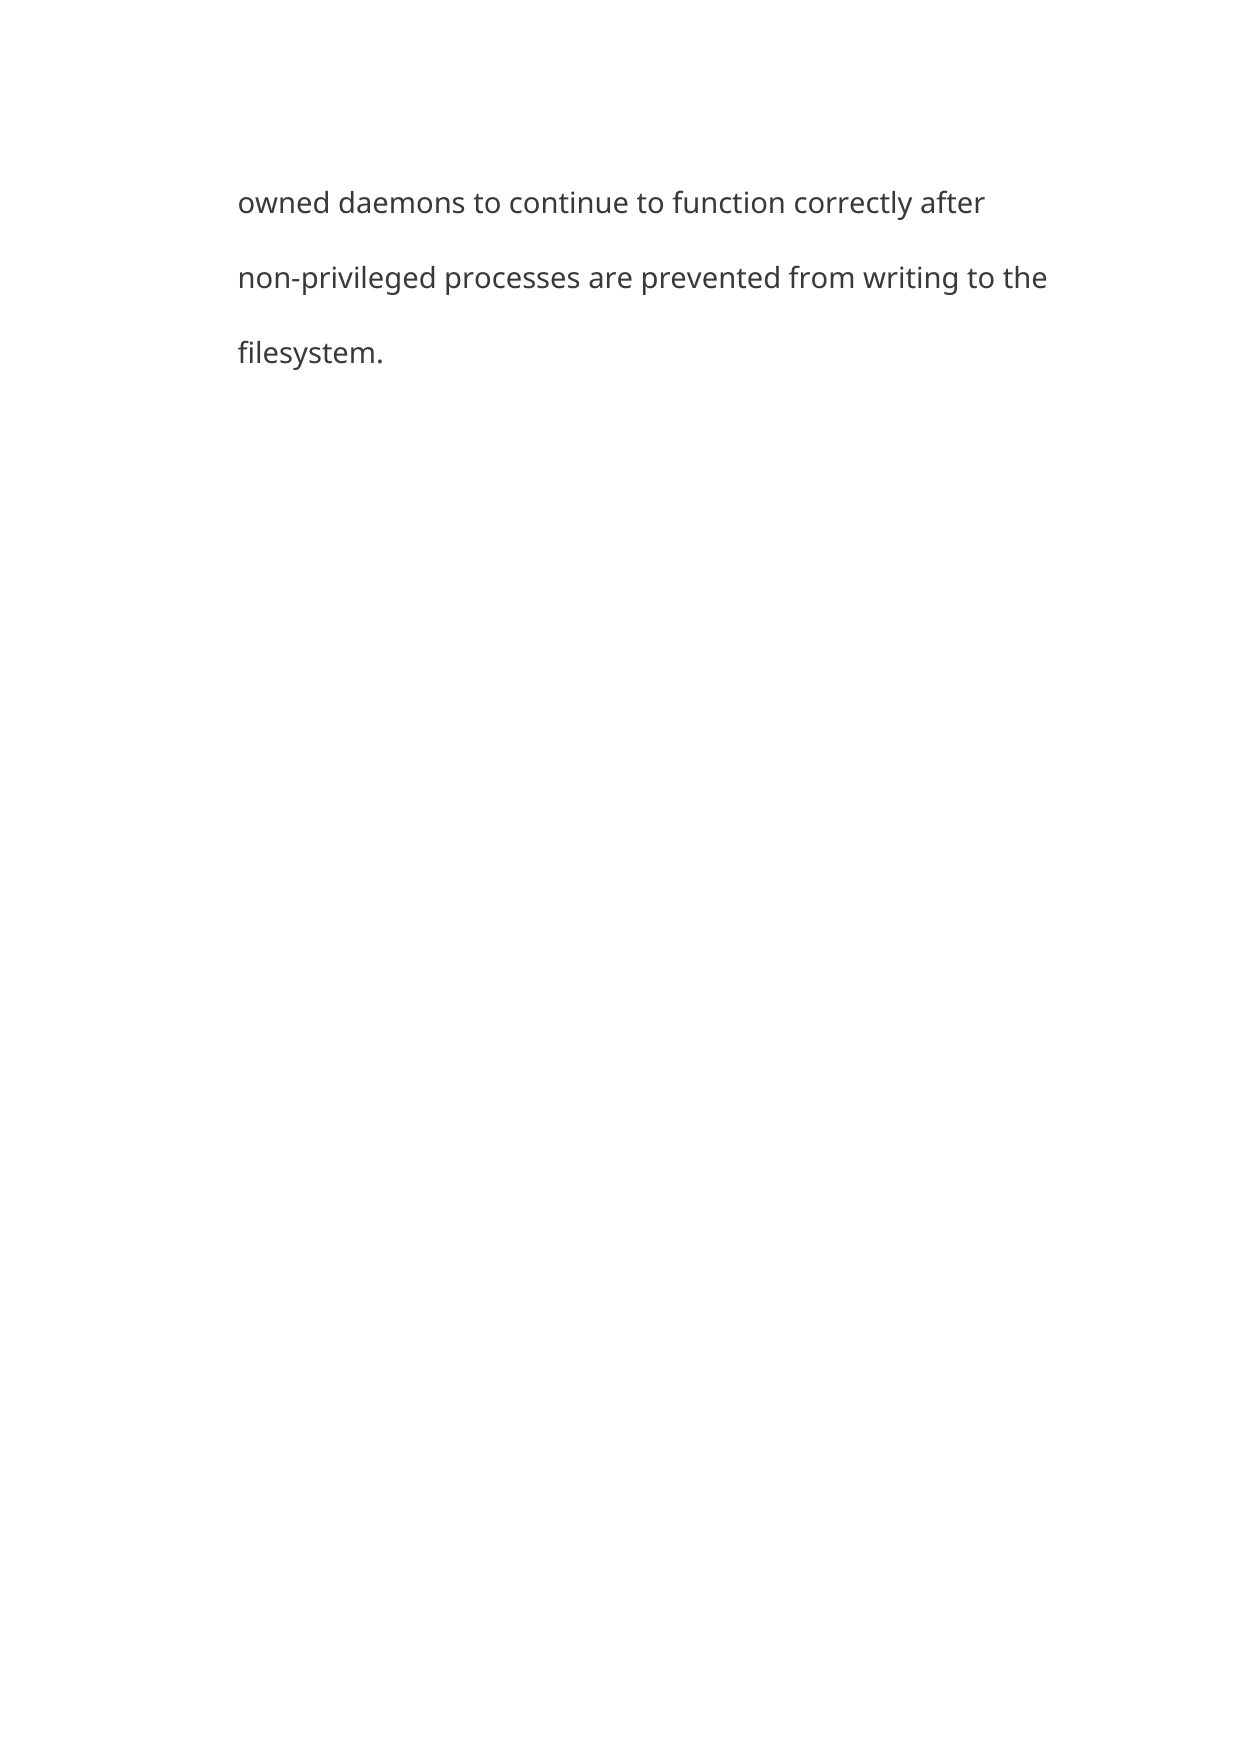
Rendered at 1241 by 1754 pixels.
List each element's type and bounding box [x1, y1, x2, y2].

text [237, 164, 1053, 389]
